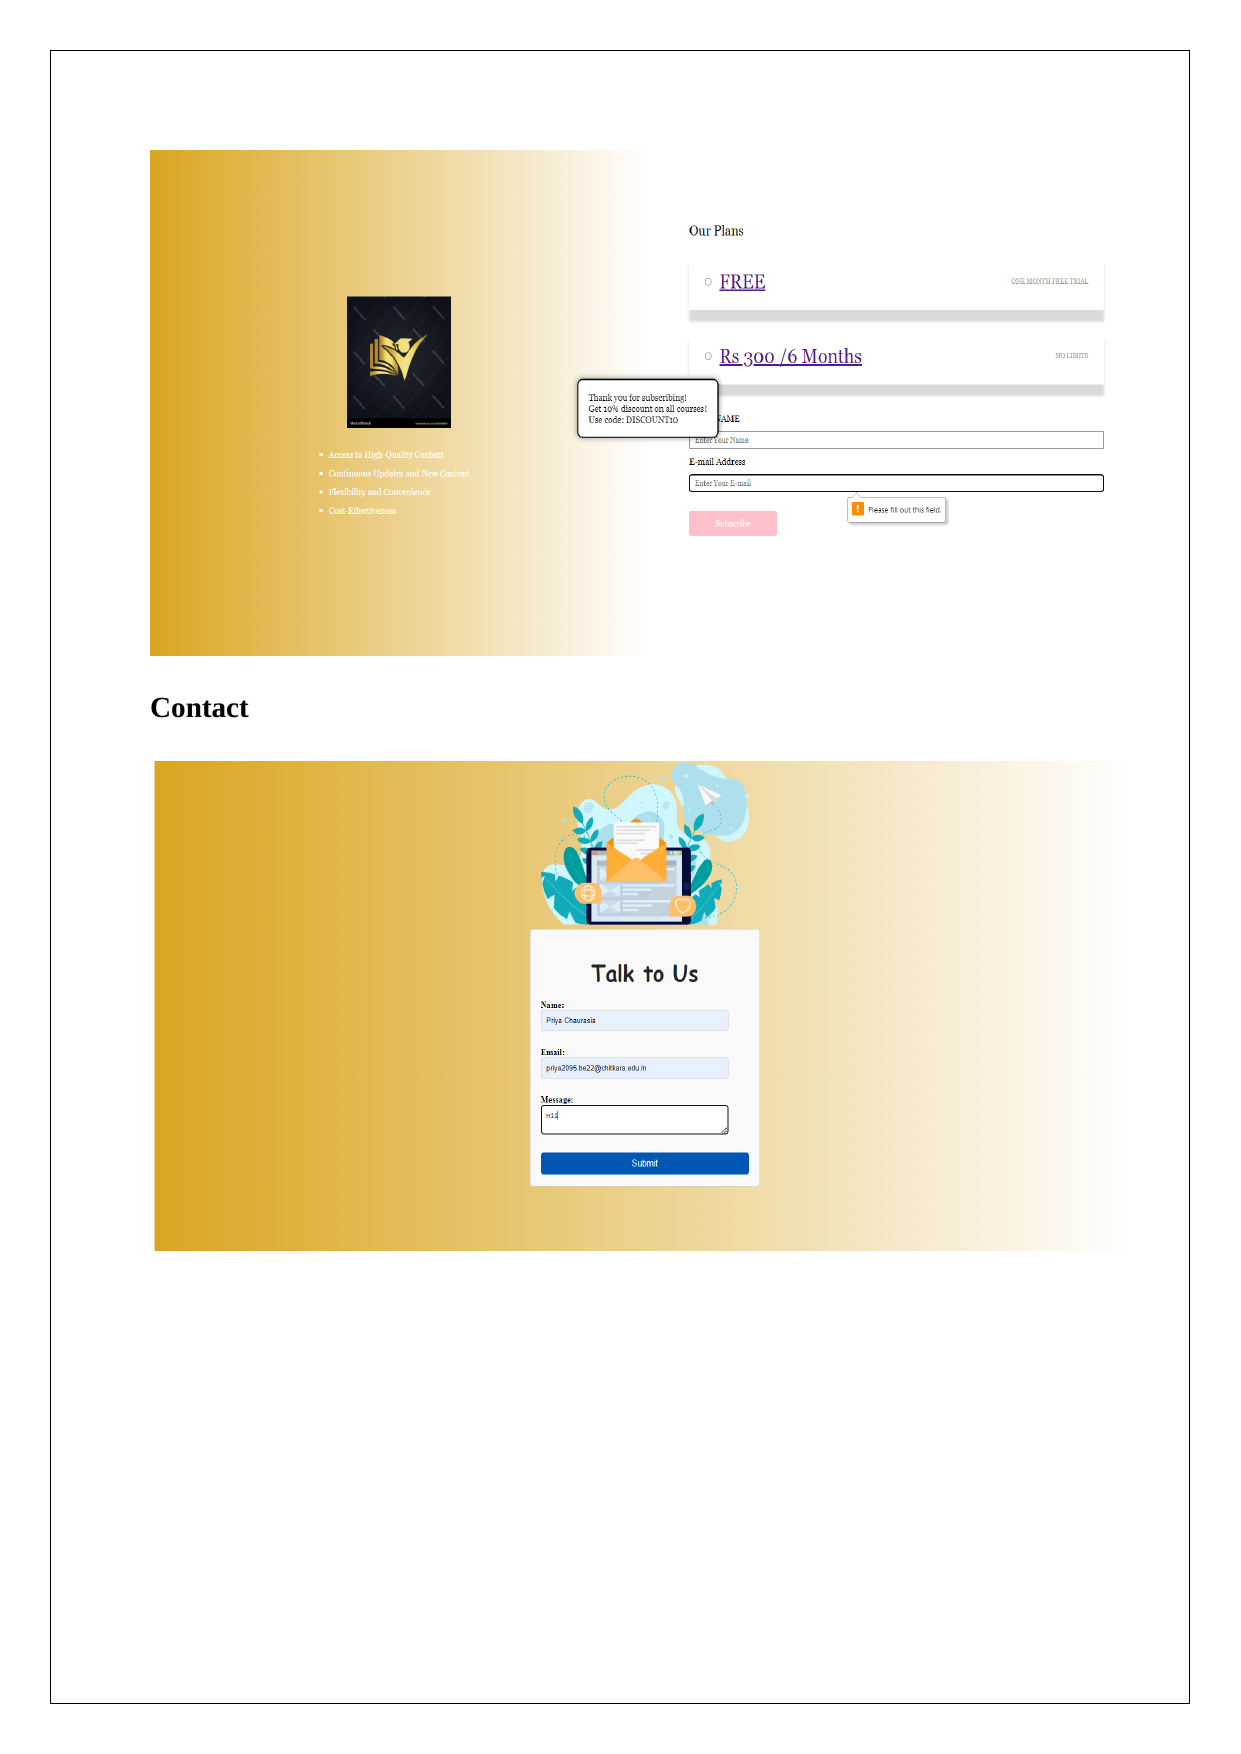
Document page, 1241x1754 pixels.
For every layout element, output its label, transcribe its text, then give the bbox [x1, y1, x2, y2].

picture [150, 761, 1124, 1251]
picture [150, 150, 1132, 656]
text Contact [150, 690, 1090, 723]
